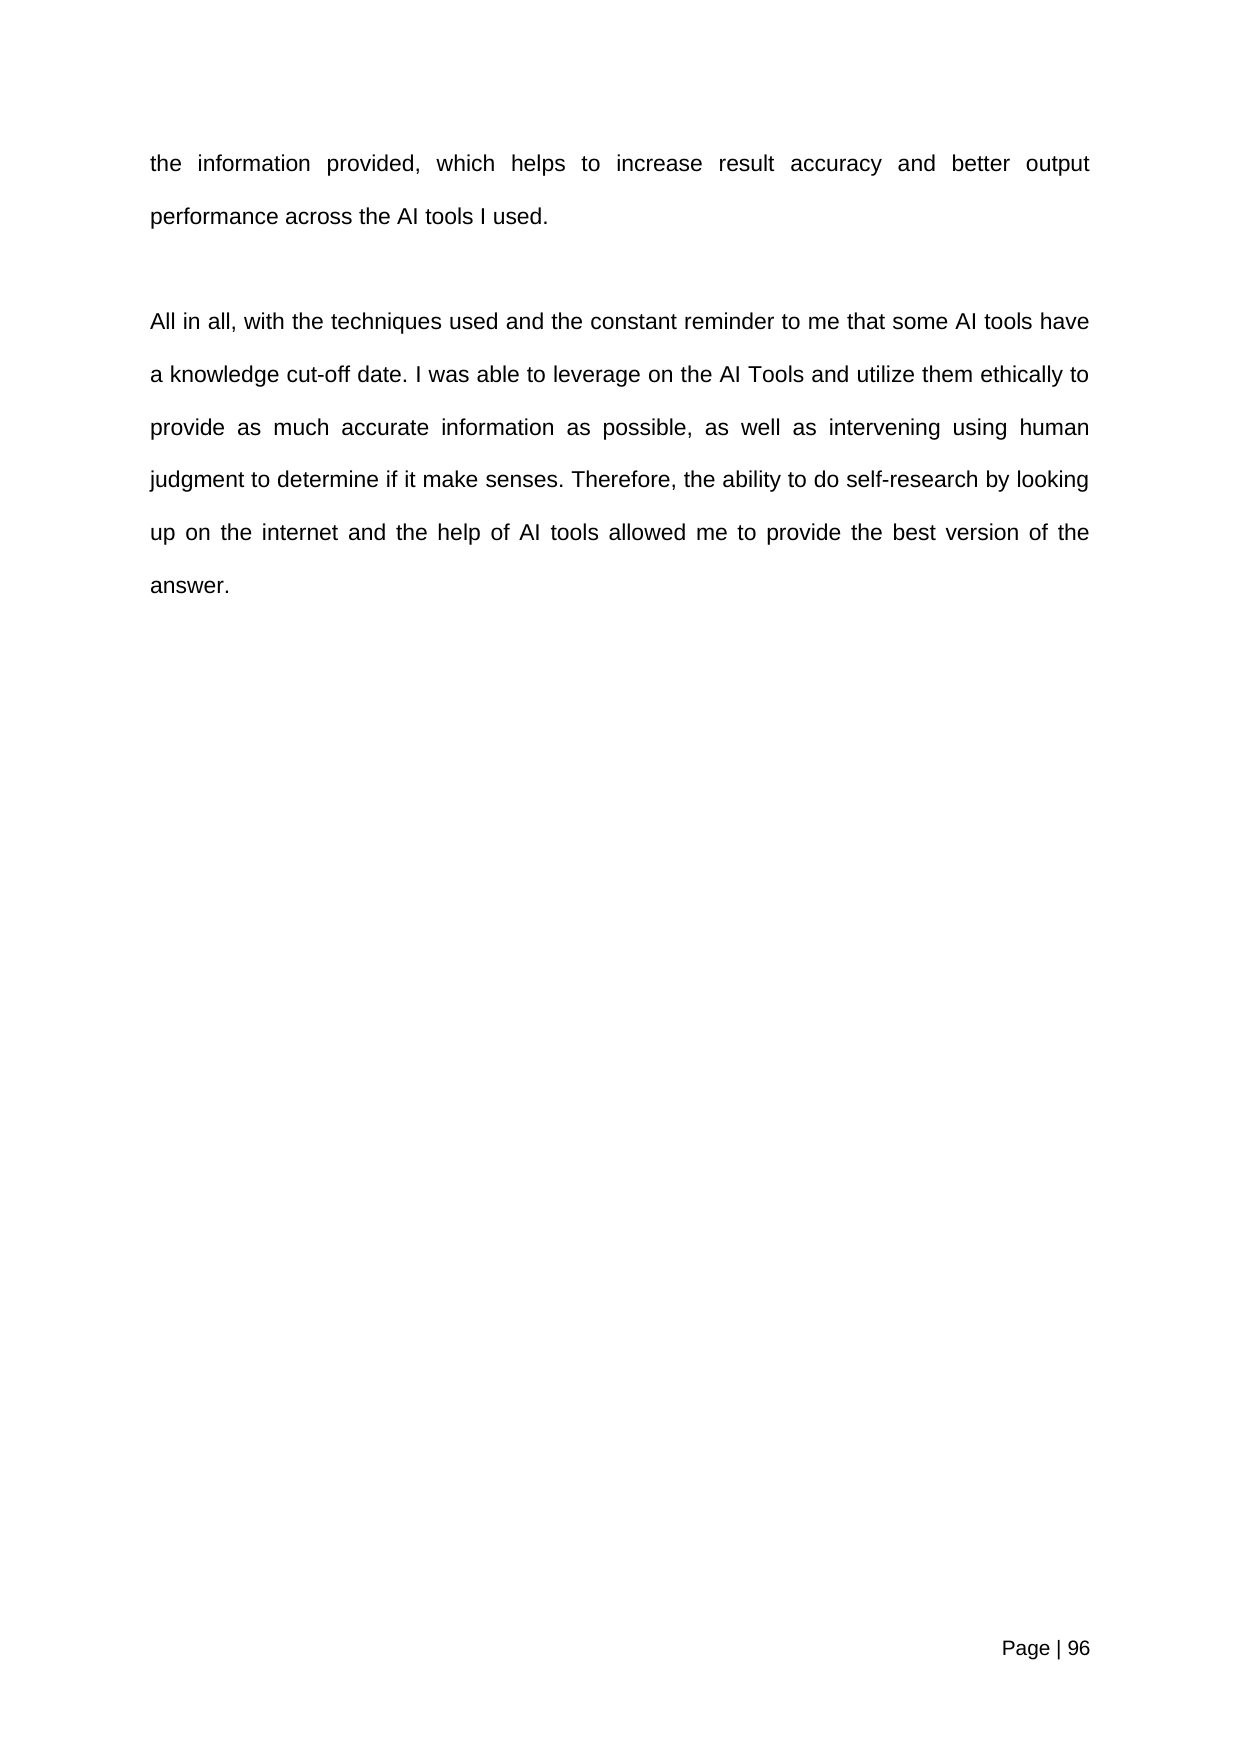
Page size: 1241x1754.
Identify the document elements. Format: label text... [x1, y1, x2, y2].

text All in all, with the techniques used and the constant reminder to me that some AI tools have a knowledge cut-off date. I was able to leverage on the AI Tools and utilize them ethically to provide as much accurate information as possible, as well as intervening using human judgment to determine if it make senses. Therefore, the ability to do self-research by looking up on the internet and the help of AI tools allowed me to provide the best version of the answer. [150, 308, 1090, 598]
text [150, 150, 1090, 229]
